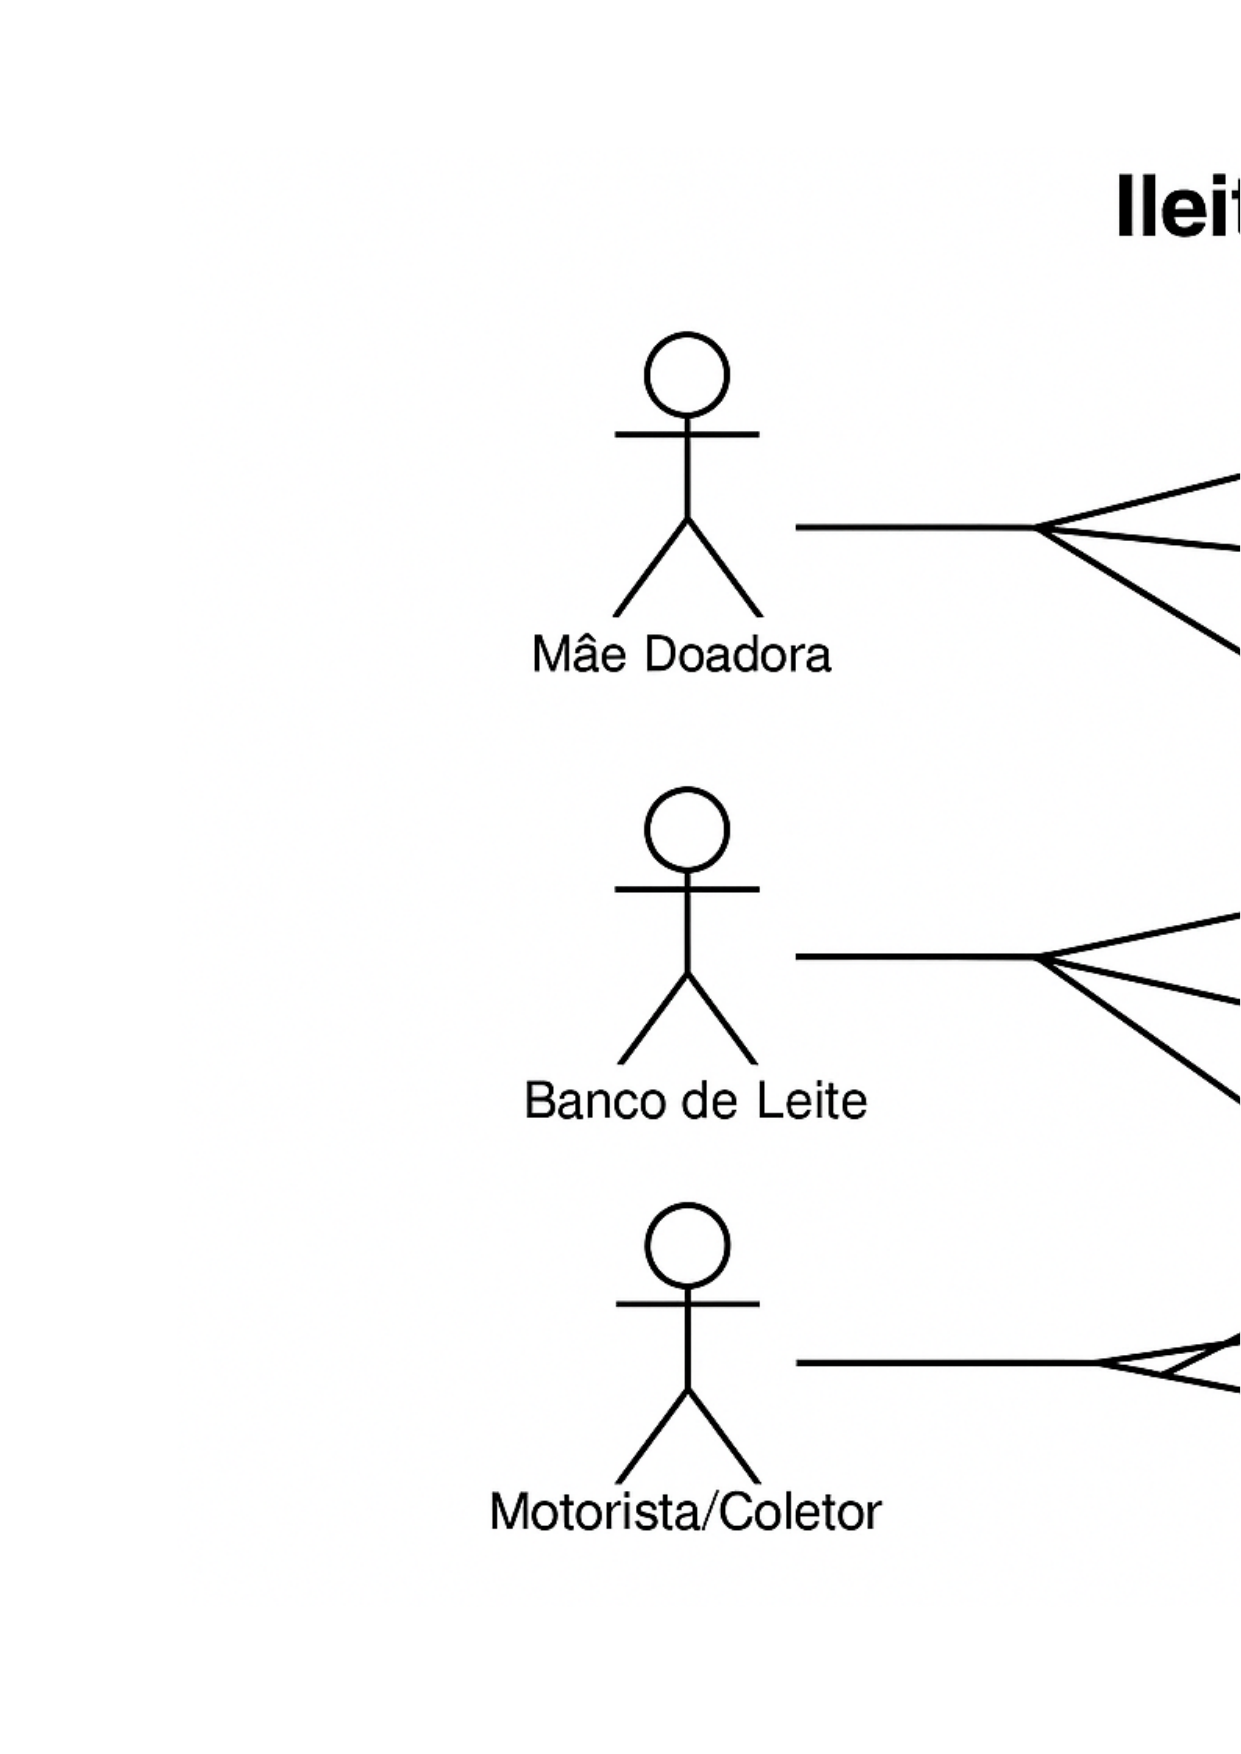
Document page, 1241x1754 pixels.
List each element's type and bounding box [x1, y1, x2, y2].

picture [177, 147, 1241, 1607]
